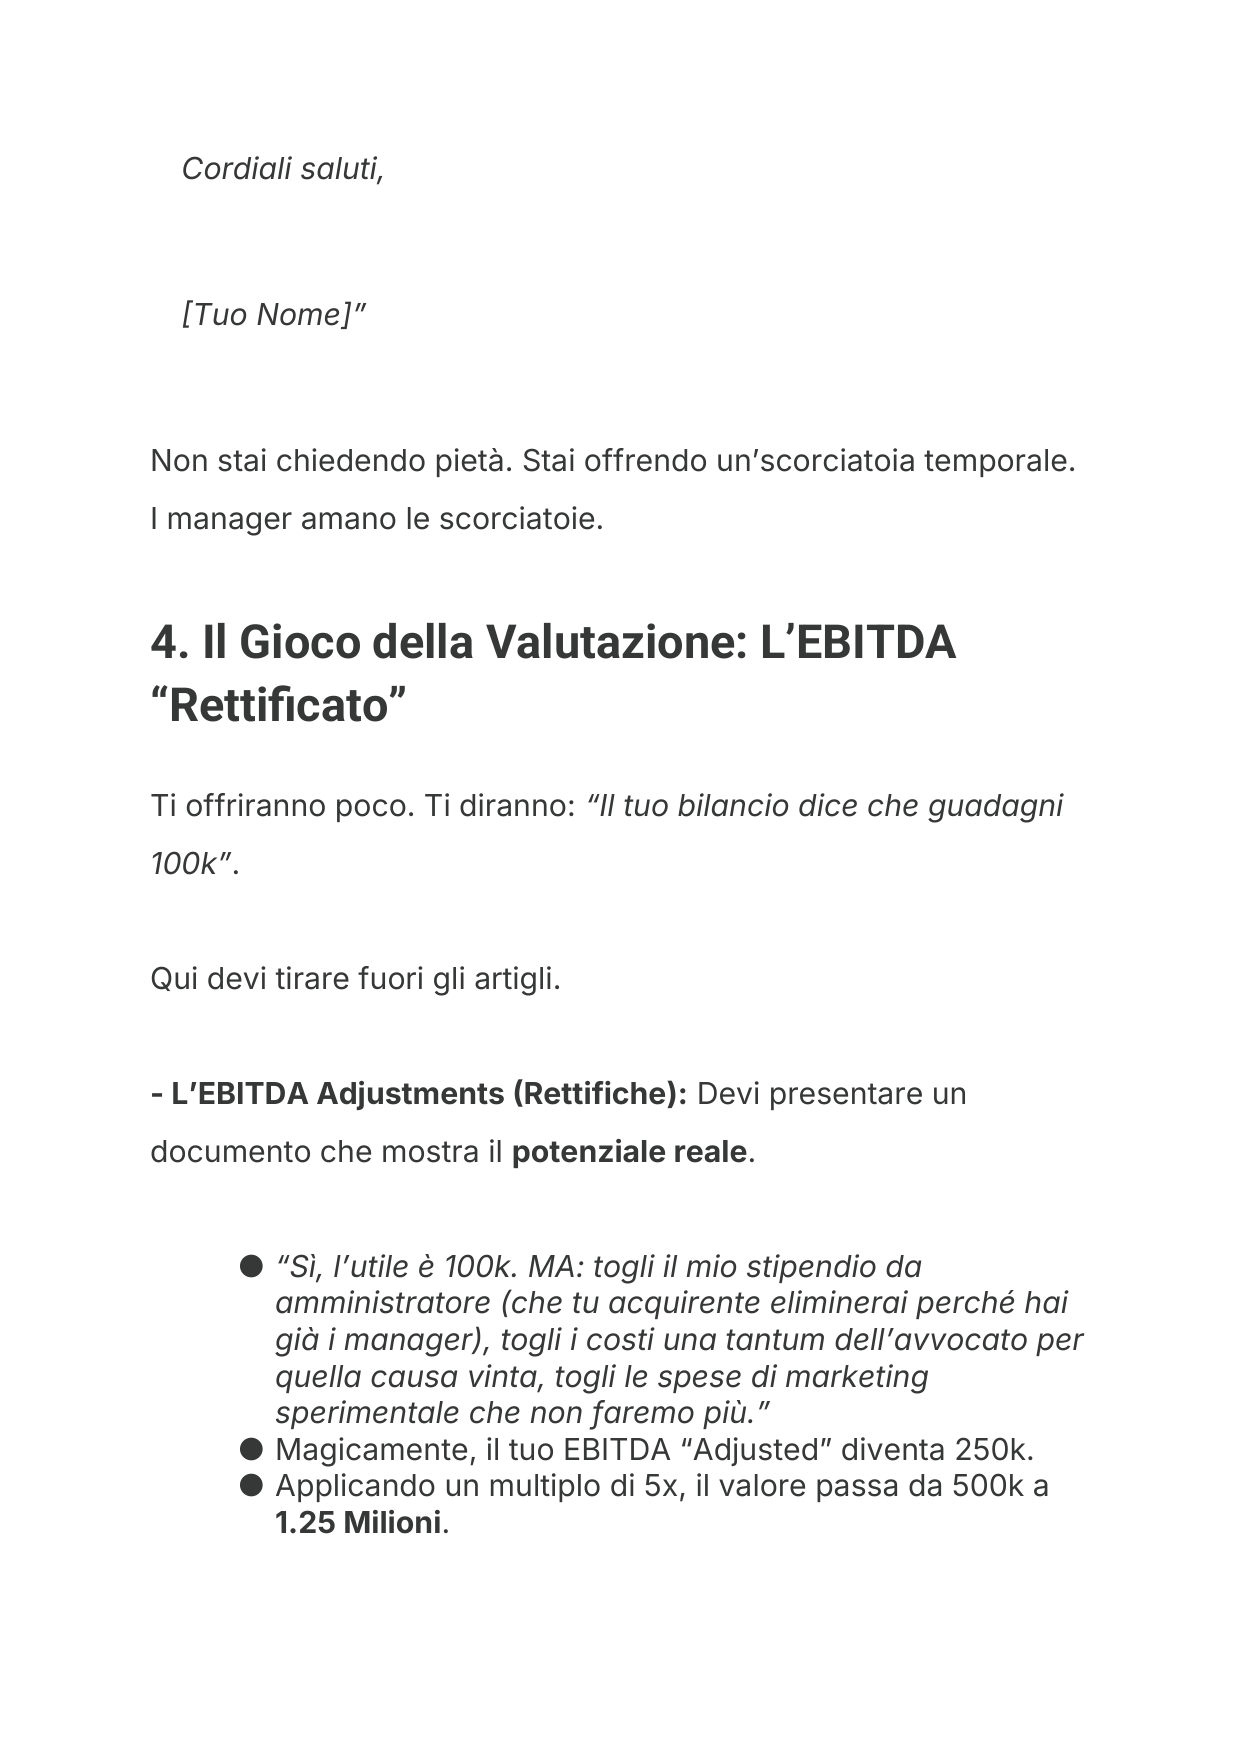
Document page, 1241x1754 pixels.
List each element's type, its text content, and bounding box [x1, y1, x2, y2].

list Magicamente, il tuo EBITDA “Adjusted” diventa 250k. [237, 1431, 1090, 1467]
list Applicando un multiplo di 5x, il valore passa da 500k a 1.25 Milioni. [237, 1467, 1090, 1541]
text Cordiali saluti, [181, 150, 1090, 187]
text Non stai chiedendo pietà. Stai offrendo un’scorciatoia temporale. I manager amano le scorciatoie. [150, 442, 1090, 537]
text - L’EBITDA Adjustments (Rettifiche): Devi presentare un documento che mostra il potenziale reale. [150, 1075, 1090, 1170]
text Ti offriranno poco. Ti diranno: “Il tuo bilancio dice che guadagni 100k”. [150, 787, 1090, 882]
subtitle 4. Il Gioco della Valutazione: L’EBITDA “Rettificato” [150, 615, 1090, 733]
text [Tuo Nome]” [181, 296, 1090, 332]
list “Sì, l’utile è 100k. MA: togli il mio stipendio da amministratore (che tu acquirente eliminerai perché hai già i manager), togli i costi una tantum dell’avvocato per quella causa vinta, togli le spese di marketing sperimentale che non faremo più.” [237, 1248, 1090, 1431]
text Qui devi tirare fuori gli artigli. [150, 960, 1090, 997]
